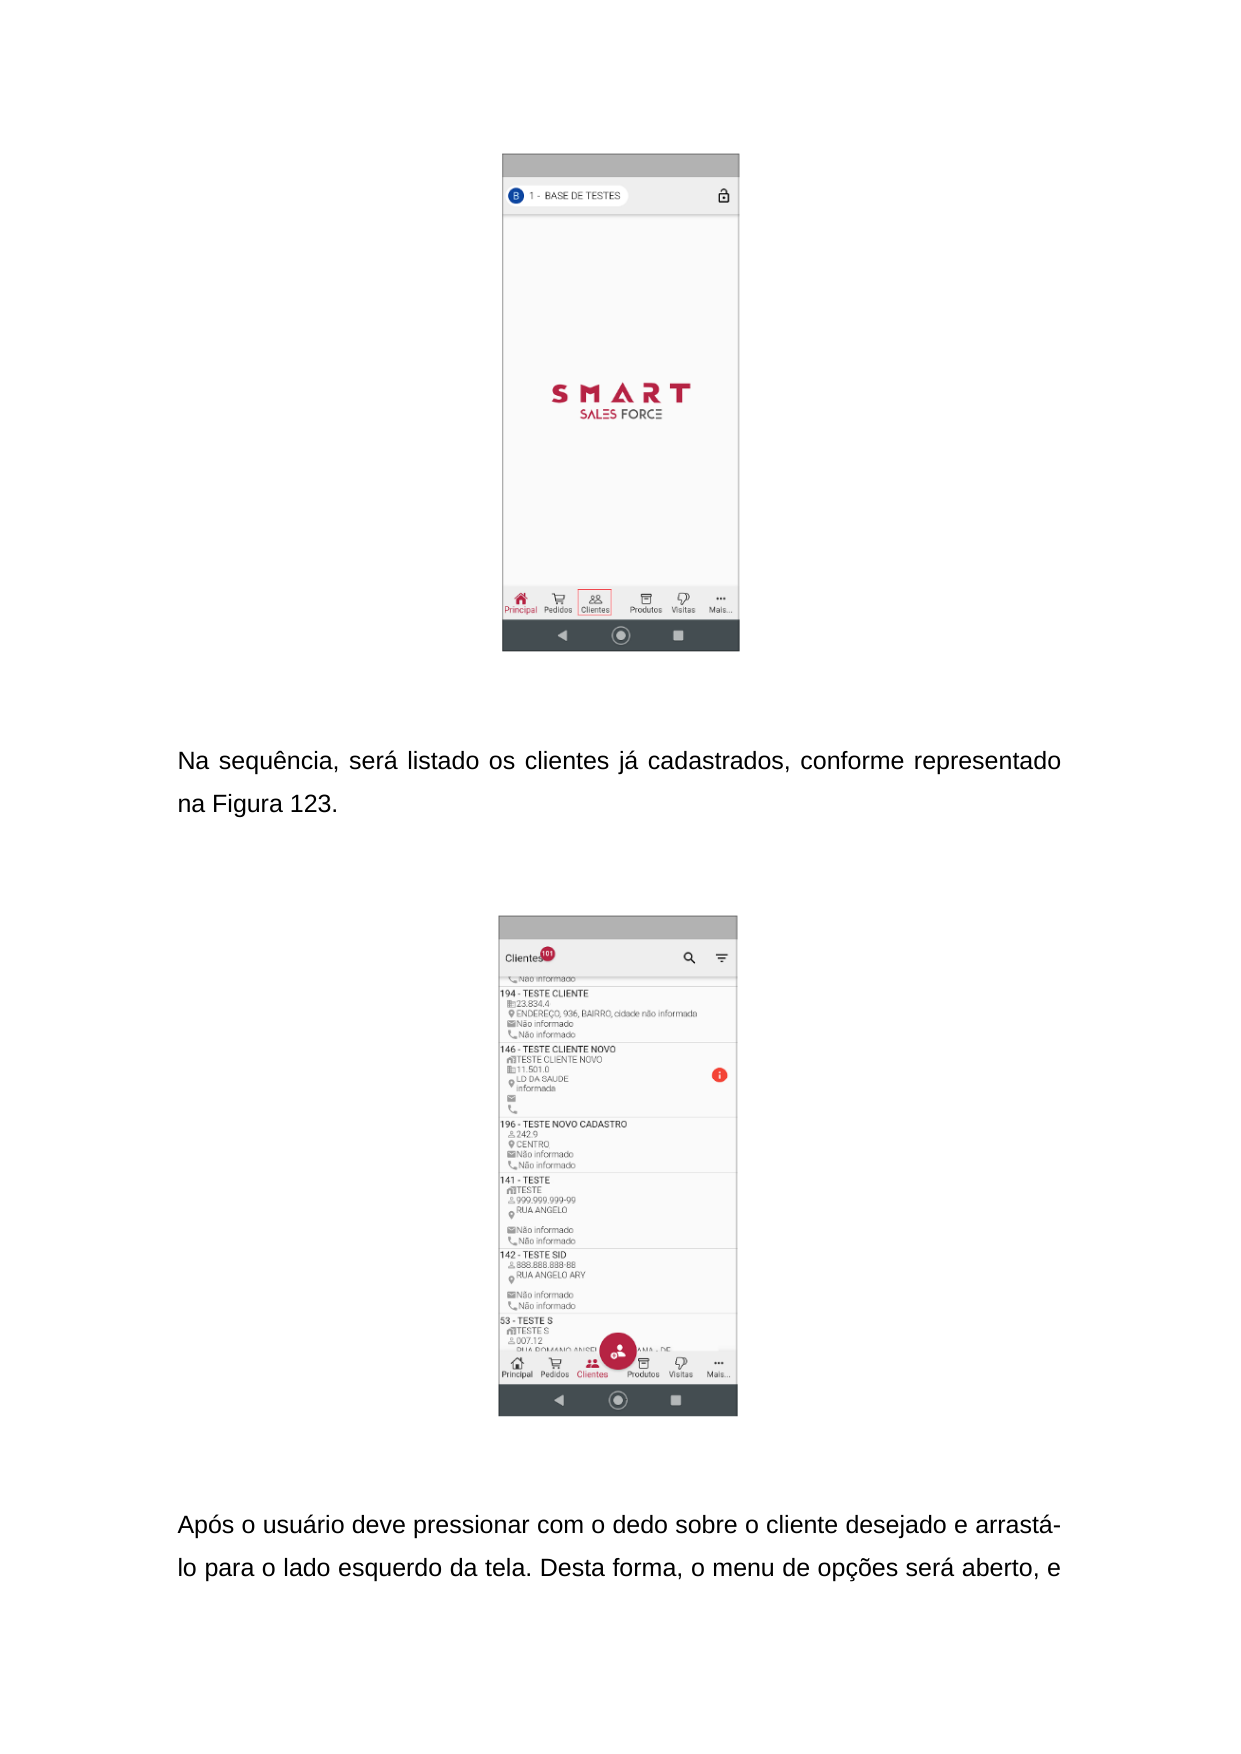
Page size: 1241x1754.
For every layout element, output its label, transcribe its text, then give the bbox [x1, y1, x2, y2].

text Na sequência, será listado os clientes já cadastrados, conforme representado na Figura 123. [177, 746, 1063, 817]
picture [490, 908, 750, 1420]
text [177, 1510, 1063, 1582]
picture [491, 147, 749, 656]
